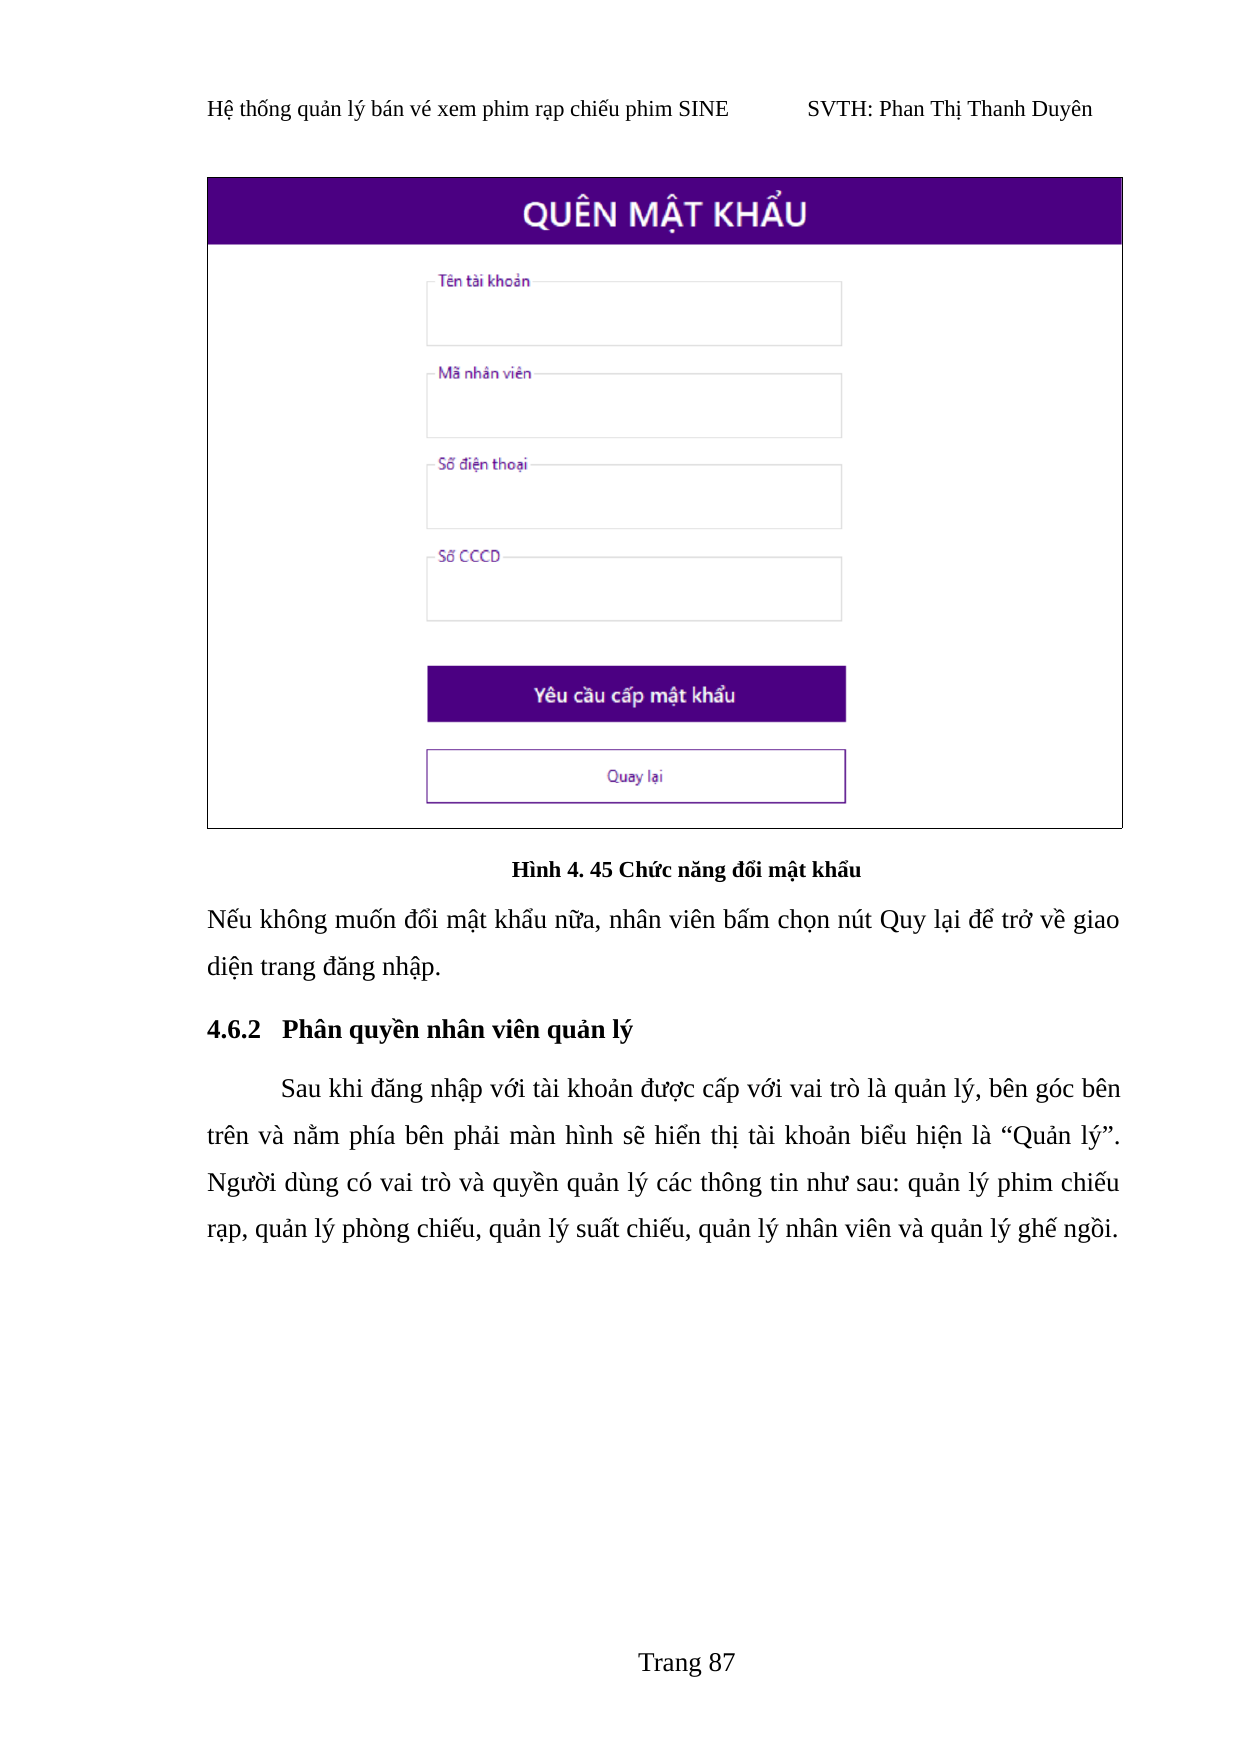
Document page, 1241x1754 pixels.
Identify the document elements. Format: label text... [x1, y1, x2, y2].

text Nếu không muốn đổi mật khẩu nữa, nhân viên bấm chọn nút Quy lại để trở về giao diện trang đăng nhập. [207, 903, 1122, 981]
text Hình 4. 45 Chức năng đổi mật khẩu [207, 856, 1122, 883]
text Sau khi đăng nhập với tài khoản được cấp với vai trò là quản lý, bên góc bên trên và nằm phía bên phải màn hình sẽ hiển thị tài khoản biểu hiện là “Quản lý”. Người dùng có vai trò và quyền quản lý các thông tin như sau: quản lý phim chiếu rạp, quản lý phòng chiếu, quản lý suất chiếu, quản lý nhân viên và quản lý ghế ngồi. [207, 1073, 1122, 1244]
subtitle Phân quyền nhân viên quản lý [207, 1013, 1122, 1044]
picture [208, 178, 1122, 828]
